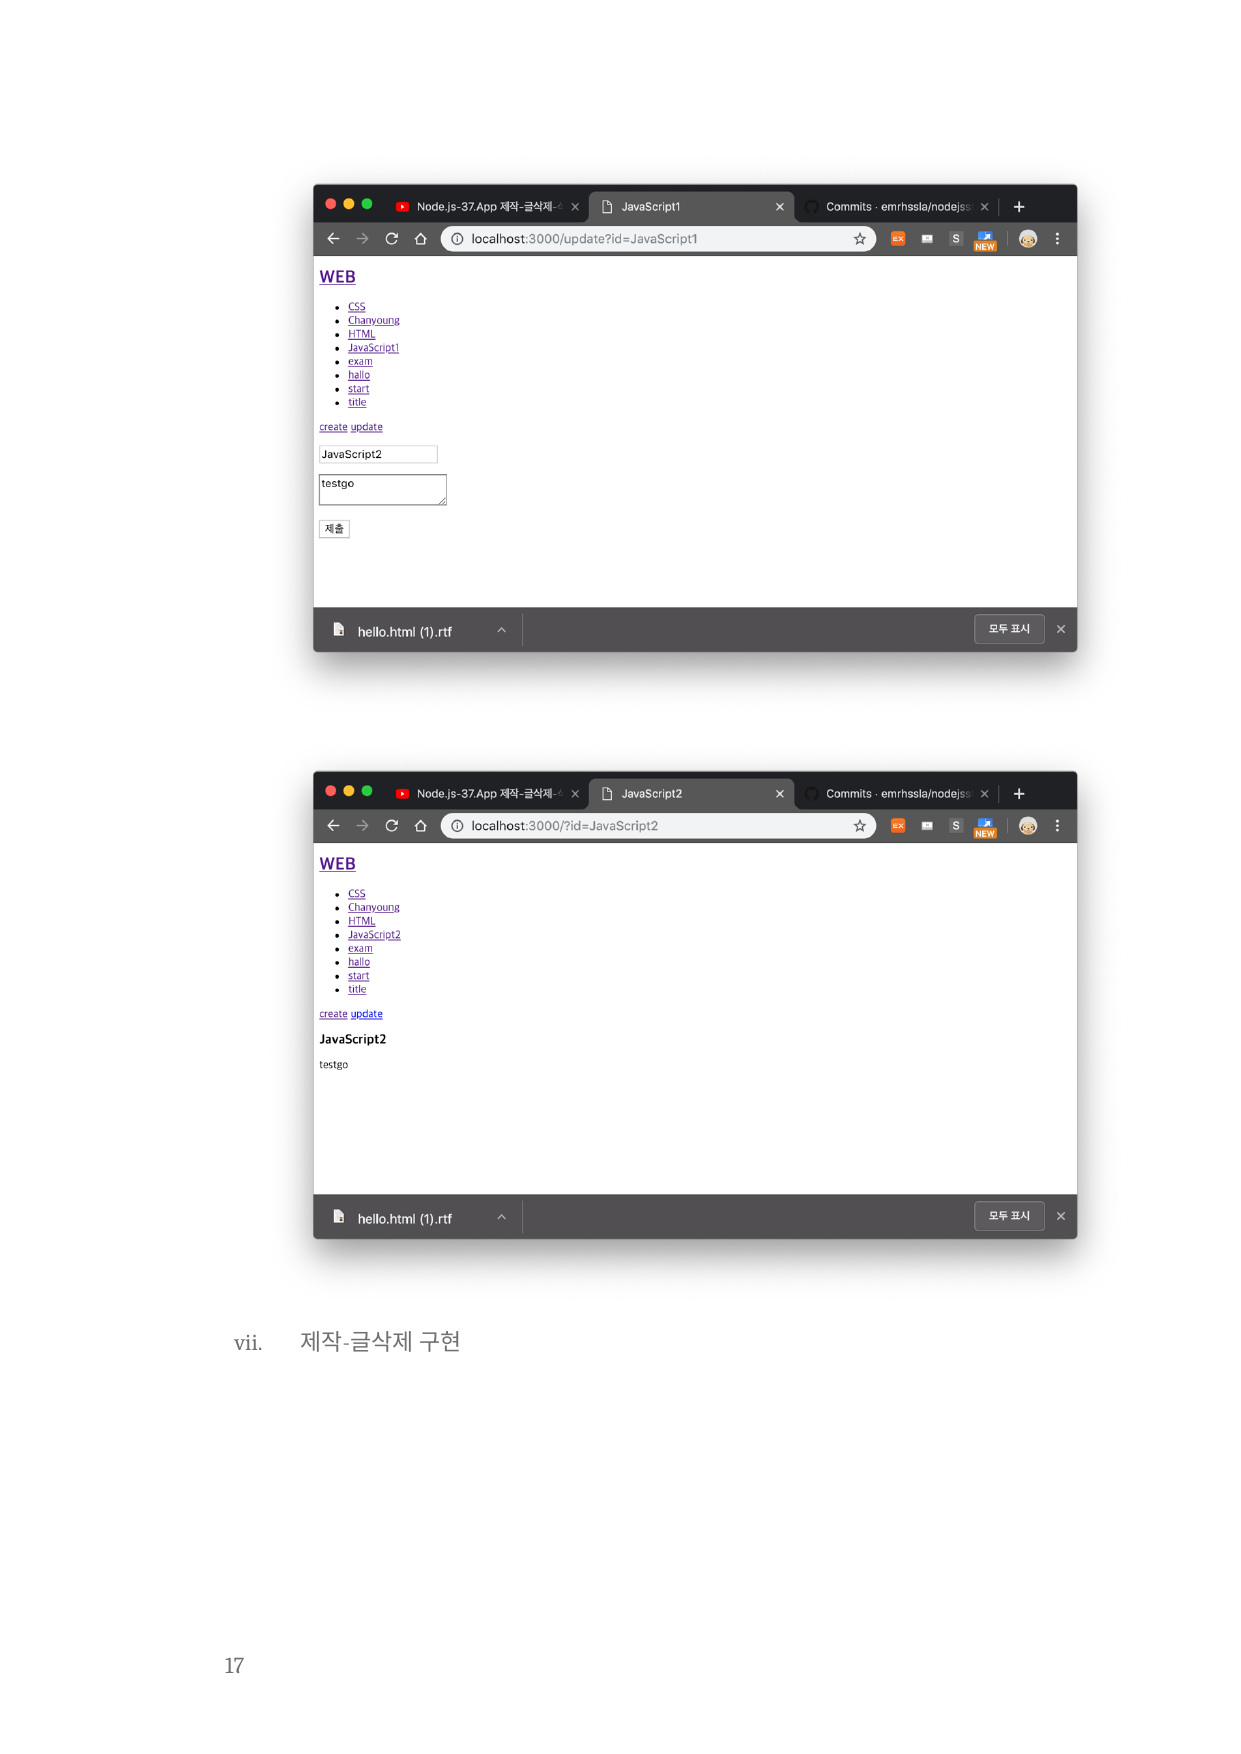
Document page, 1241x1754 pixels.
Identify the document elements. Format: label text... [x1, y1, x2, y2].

picture [262, 150, 1128, 719]
subtitle 제작-글삭제 구현 [262, 1323, 1053, 1357]
picture [262, 736, 1128, 1306]
